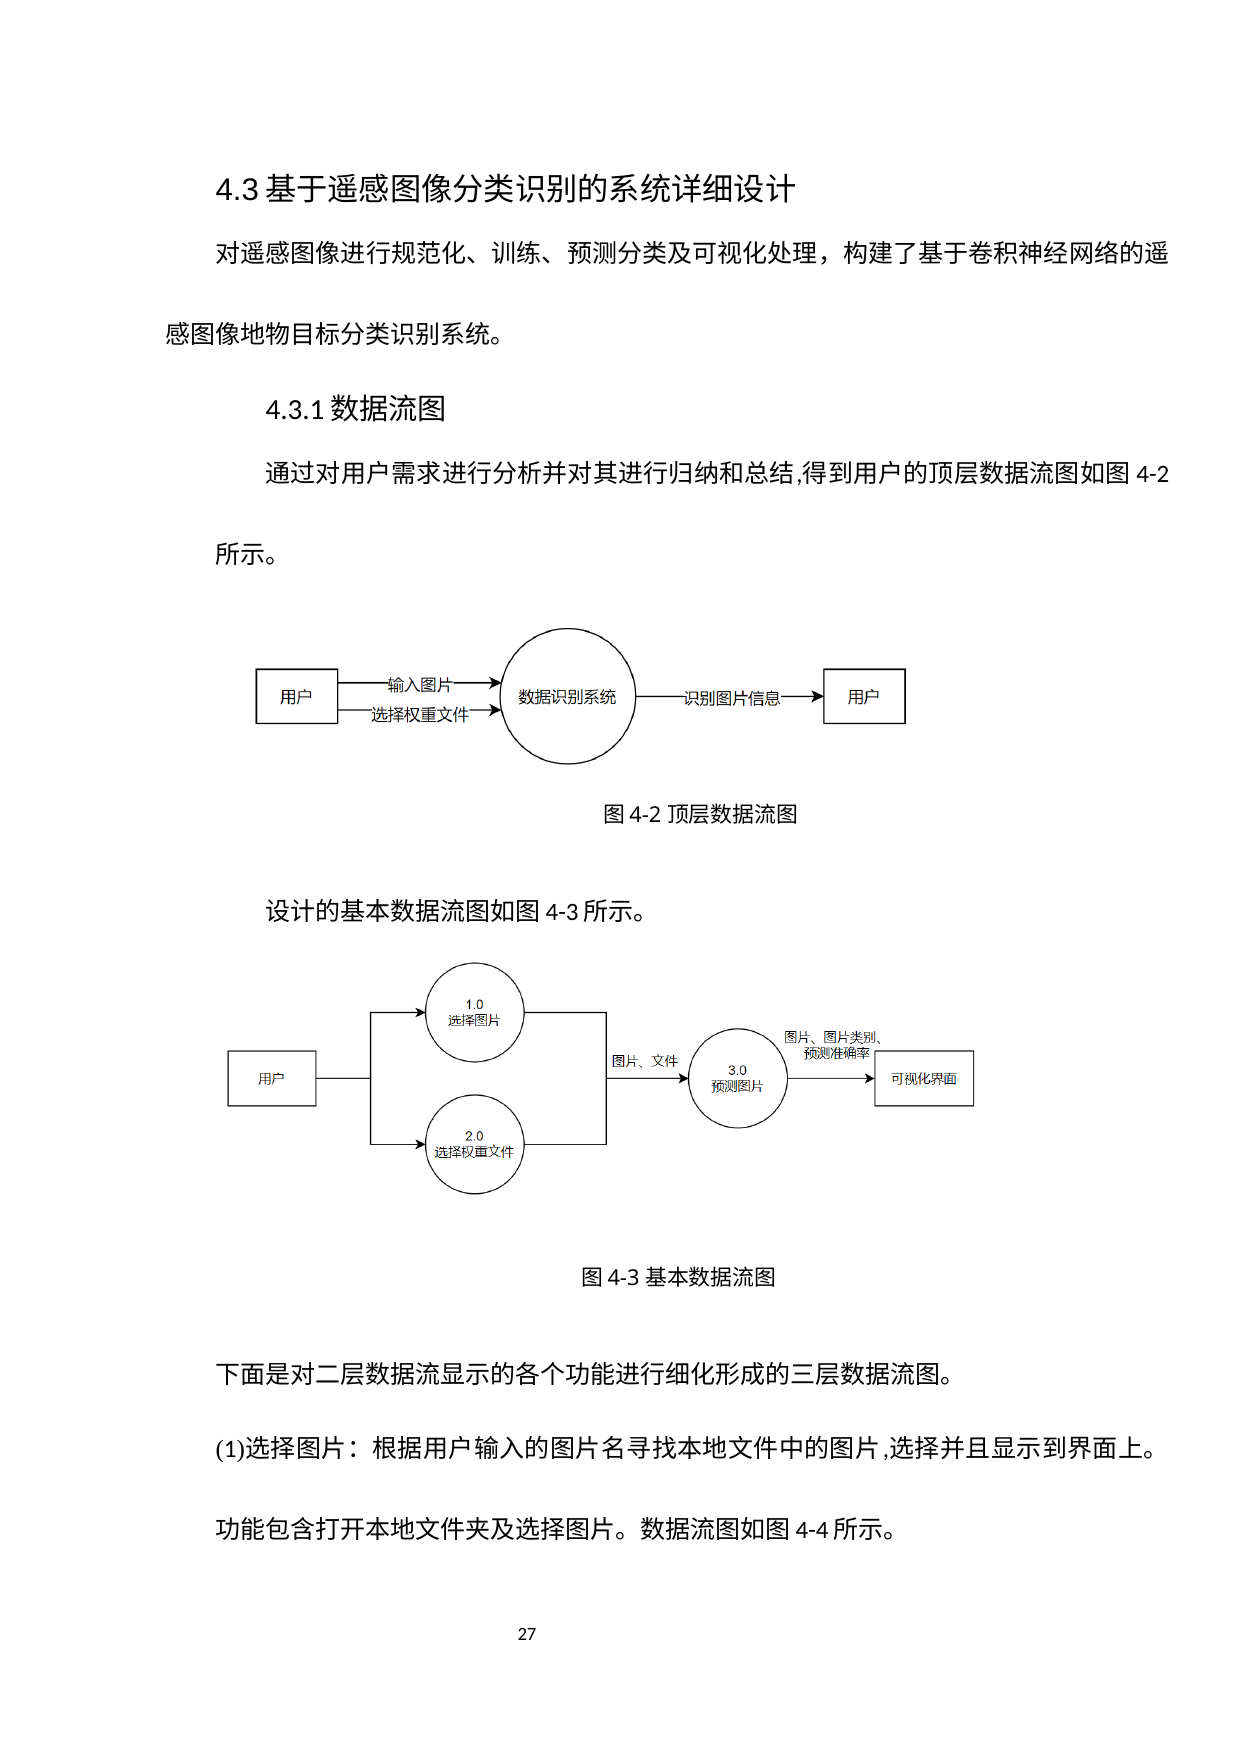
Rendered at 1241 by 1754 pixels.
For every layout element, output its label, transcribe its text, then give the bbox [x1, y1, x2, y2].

subtitle 4.3.1数据流图 [265, 374, 1169, 439]
text 设计的基本数据流图如图4-3所示。 [165, 877, 1169, 942]
text 图4-3 基本数据流图 [165, 1259, 1169, 1292]
picture [221, 960, 982, 1203]
text 下面是对二层数据流显示的各个功能进行细化形成的三层数据流图。 [165, 1340, 1169, 1405]
text (1)选择图片：根据用户输入的图片名寻找本地文件中的图片,选择并且显示到界面上。功能包含打开本地文件夹及选择图片。数据流图如图4-4所示。 [215, 1414, 1169, 1560]
text 对遥感图像进行规范化、训练、预测分类及可视化处理，构建了基于卷积神经网络的遥感图像地物目标分类识别系统。 [165, 219, 1169, 365]
picture [250, 606, 930, 778]
subtitle 4.3基于遥感图像分类识别的系统详细设计 [215, 154, 1169, 219]
text 图4-2 顶层数据流图 [165, 797, 1169, 829]
text 通过对用户需求进行分析并对其进行归纳和总结,得到用户的顶层数据流图如图4-2所示。 [215, 439, 1169, 585]
